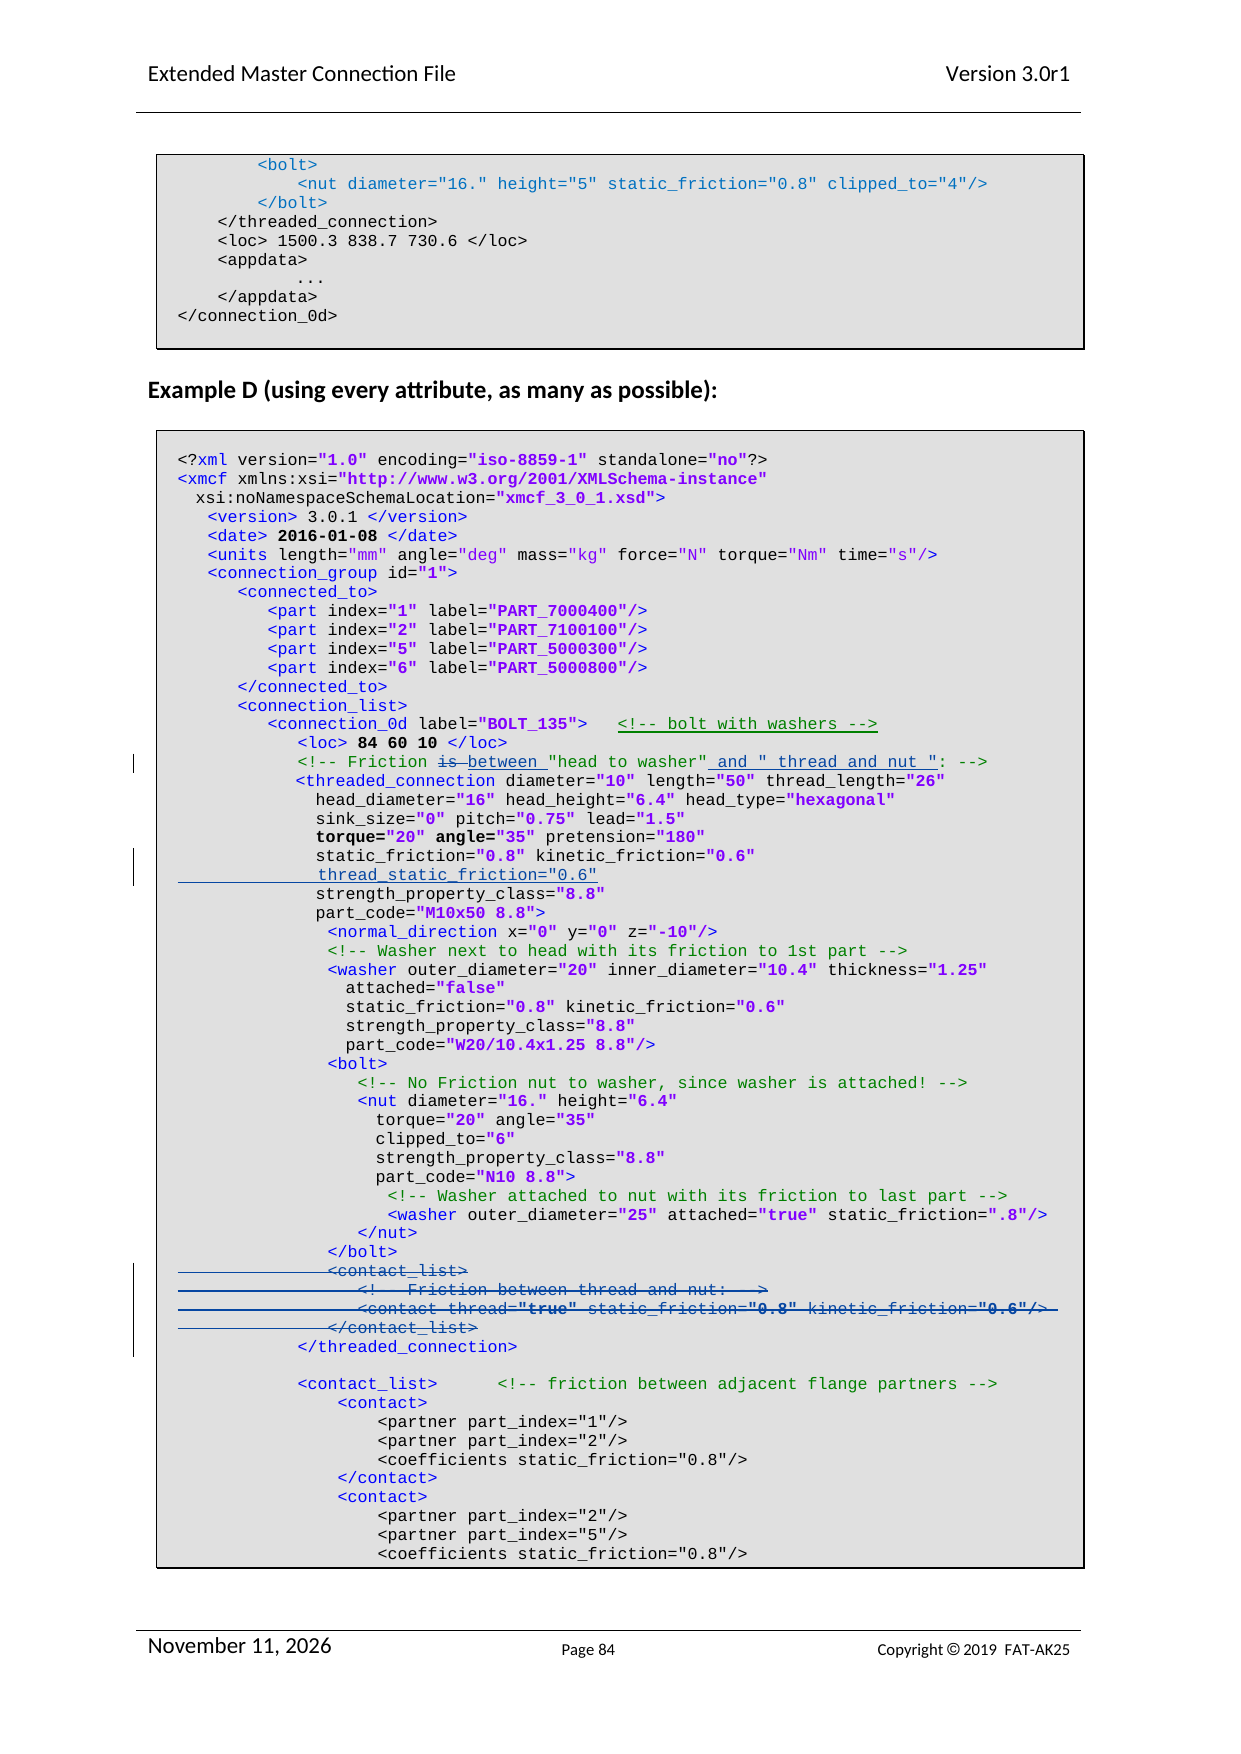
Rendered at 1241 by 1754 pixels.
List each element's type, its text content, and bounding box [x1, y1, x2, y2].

text <connected_to> [157, 581, 1083, 600]
text <connection_list> [157, 694, 1083, 713]
text <part index="6" label="PART_5000800"/> [157, 656, 1083, 675]
text <appdata> [157, 248, 1083, 267]
text <washer outer_diameter="20" inner_diameter="10.4" thickness="1.25" attached="false" static_friction="0.8" kinetic_friction="0.6" strength_property_class="8.8" part_code="W20/10.4x1.25 8.8"/> [157, 958, 1083, 1052]
text <partner part_index="5"/> [157, 1523, 1083, 1542]
text <nut diameter="16." height="6.4" torque="20" angle="35" clipped_to="6" strength_property_class="8.8" part_code="N10 8.8"> [157, 1090, 1083, 1184]
text </connected_to> [157, 675, 1083, 694]
text <date> 2016-01-08 </date> [157, 524, 1083, 543]
text <loc> 1500.3 838.7 730.6 </loc> [157, 229, 1083, 248]
text <normal_direction x="0" y="0" z="-10"/> [157, 920, 1083, 939]
text <!-- Washer next to head with its friction to 1st part --> [157, 939, 1083, 958]
text <nut diameter="16." height="5" static_friction="0.8" clipped_to="4"/> [157, 172, 1083, 191]
text <coefficients static_friction="0.8"/> [157, 1542, 1083, 1567]
text </connection_0d> [157, 304, 1083, 323]
text <!-- No Friction nut to washer, since washer is attached! --> [157, 1071, 1083, 1090]
text <!-- Friction "head to washer": --> <threaded_connection diameter="10" length="50" thread_length="26" head_diameter="16" head_height="6.4" head_type="hexagonal" sink_size="0" pitch="0.75" lead="1.5" torque="20" angle="35" pretension="180" static_friction="0.8" kinetic_friction="0.6" [157, 751, 1083, 864]
text <contact> [157, 1392, 1083, 1410]
text <bolt> [157, 1052, 1083, 1071]
text <partner part_index="2"/> [157, 1505, 1083, 1523]
text <connection_group id="1"> [157, 562, 1083, 581]
text </threaded_connection> [157, 1335, 1083, 1354]
text Example D (using every attribute, as many as possible): [148, 374, 1092, 405]
text <coefficients static_friction="0.8"/> [157, 1448, 1083, 1467]
text <units length="mm" angle="deg" mass="kg" force="N" torque="Nm" time="s"/> [157, 543, 1083, 562]
text </threaded_connection> [157, 210, 1083, 229]
text </appdata> [157, 286, 1083, 304]
text <washer outer_diameter="25" attached="true" static_friction=".8"/> [157, 1203, 1083, 1222]
text <bolt> [157, 155, 1083, 172]
text <partner part_index="2"/> [157, 1429, 1083, 1448]
text <!-- Washer attached to nut with its friction to last part --> [157, 1184, 1083, 1203]
text <loc> 84 60 10 </loc> [157, 732, 1083, 751]
text <part index="2" label="PART_7100100"/> [157, 618, 1083, 637]
text <?xml version="1.0" encoding="iso-8859-1" standalone="no"?> [157, 449, 1083, 468]
text </nut> [157, 1222, 1083, 1241]
text strength_property_class="8.8" part_code="M10x50 8.8"> [157, 864, 1083, 920]
text ... [157, 267, 1083, 286]
text <partner part_index="1"/> [157, 1410, 1083, 1429]
text </bolt> [157, 1241, 1083, 1259]
text <part index="5" label="PART_5000300"/> [157, 637, 1083, 656]
text <part index="1" label="PART_7000400"/> [157, 600, 1083, 618]
text <xmcf xmlns:xsi="http://www.w3.org/2001/XMLSchema-instance" xsi:noNamespaceSchemaLocation="xmcf_3_0_1.xsd"> [157, 468, 1083, 505]
text </bolt> [157, 191, 1083, 210]
text <contact_list> <!-- friction between adjacent flange partners --> [157, 1373, 1083, 1392]
text <version> 3.0.1 </version> [157, 505, 1083, 524]
text <contact> [157, 1486, 1083, 1505]
text <connection_0d label="BOLT_135"> <!-- bolt with washers --> [157, 713, 1083, 732]
text </contact> [157, 1467, 1083, 1486]
